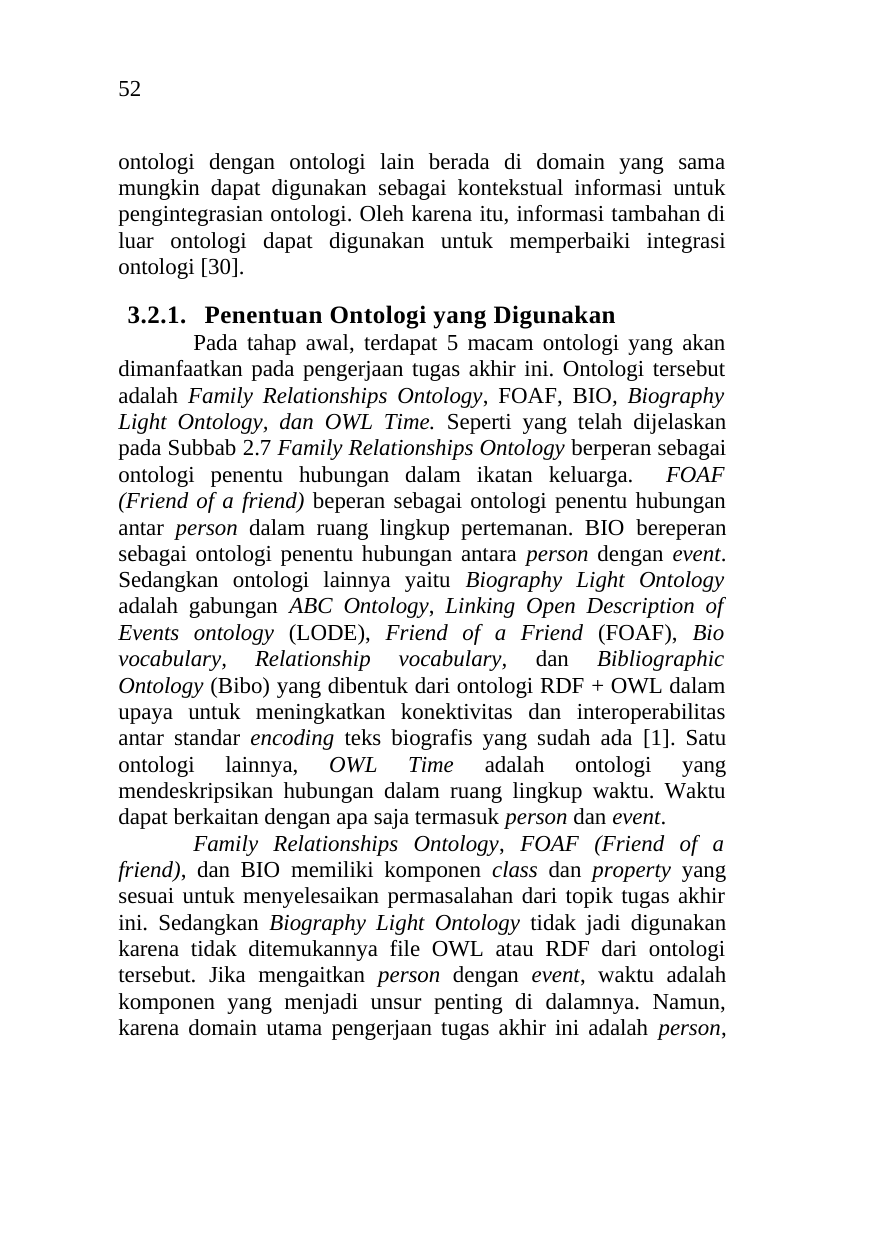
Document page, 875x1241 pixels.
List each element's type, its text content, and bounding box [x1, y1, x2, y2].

subtitle Penentuan Ontologi yang Digunakan [127, 300, 726, 329]
text Pada tahap awal, terdapat 5 macam ontologi yang akan dimanfaatkan pada pengerjaan tugas akhir ini. Ontologi tersebut adalah Family Relationships Ontology, FOAF, BIO, Biography Light Ontology, dan OWL Time. Seperti yang telah dijelaskan pada Subbab ‎2.7 Family Relationships Ontology berperan sebagai ontologi penentu hubungan dalam ikatan keluarga. FOAF (Friend of a friend) beperan sebagai ontologi penentu hubungan antar person dalam ruang lingkup pertemanan. BIO bereperan sebagai ontologi penentu hubungan antara person dengan event. Sedangkan ontologi lainnya yaitu Biography Light Ontology adalah gabungan ABC Ontology, Linking Open Description of Events ontology (LODE), Friend of a Friend (FOAF), Bio vocabulary, Relationship vocabulary, dan Bibliographic Ontology (Bibo) yang dibentuk dari ontologi RDF + OWL dalam upaya untuk meningkatkan konektivitas dan interoperabilitas antar standar encoding teks biografis yang sudah ada . Satu ontologi lainnya, OWL Time adalah ontologi yang mendeskripsikan hubungan dalam ruang lingkup waktu. Waktu dapat berkaitan dengan apa saja termasuk person dan event. [118, 329, 726, 830]
